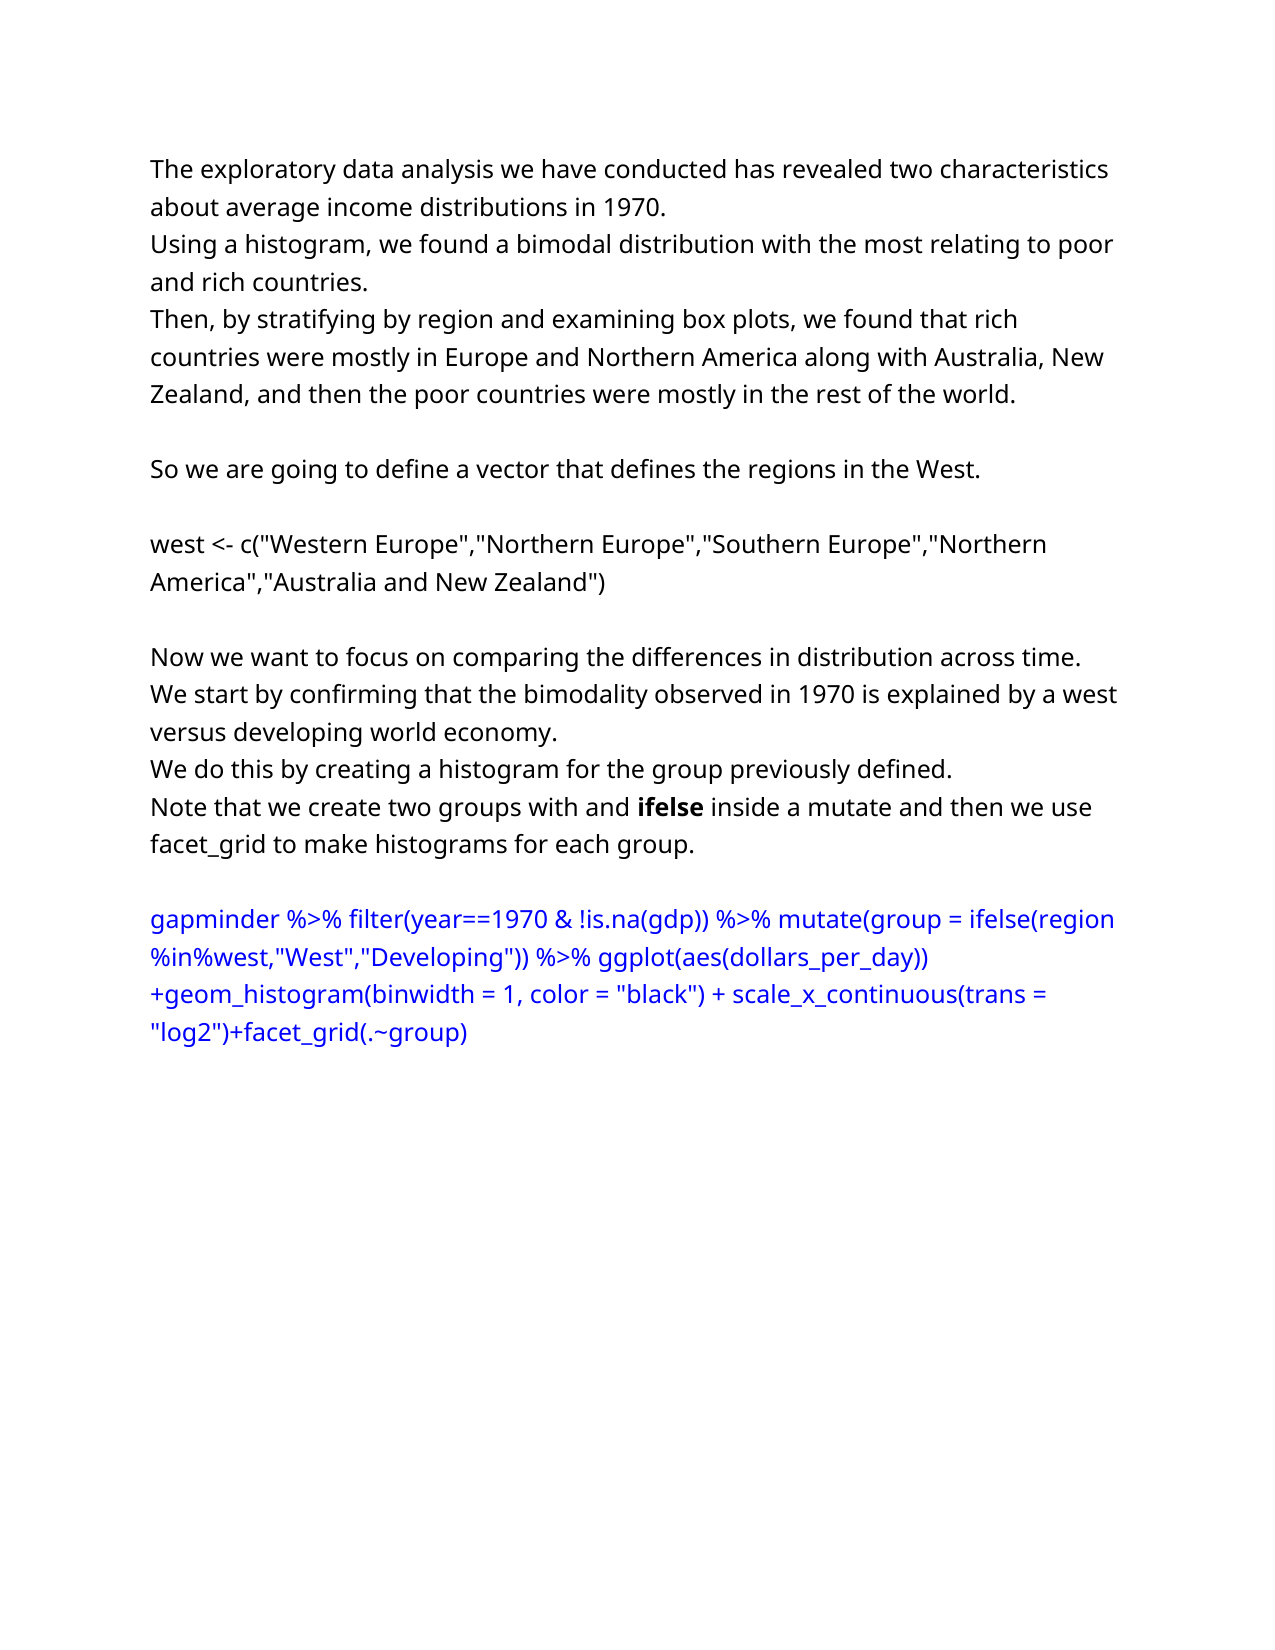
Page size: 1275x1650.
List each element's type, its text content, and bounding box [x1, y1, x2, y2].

list So we are going to define a vector that defines the regions in the West. [150, 450, 1125, 487]
list Using a histogram, we found a bimodal distribution with the most relating to poor and rich countries. [150, 225, 1125, 300]
list We do this by creating a histogram for the group previously defined. [150, 750, 1125, 787]
list west <- c("Western Europe","Northern Europe","Southern Europe","Northern America","Australia and New Zealand") [150, 525, 1125, 600]
list Now we want to focus on comparing the differences in distribution across time. [150, 637, 1125, 675]
list gapminder %>% filter(year==1970 & !is.na(gdp)) %>% mutate(group = ifelse(region%in%west,"West","Developing")) %>% ggplot(aes(dollars_per_day))+geom_histogram(binwidth = 1, color = "black") + scale_x_continuous(trans = "log2")+facet_grid(.~group) [150, 900, 1125, 1050]
list We start by confirming that the bimodality observed in 1970 is explained by a west versus developing world economy. [150, 675, 1125, 750]
list Then, by stratifying by region and examining box plots, we found that rich countries were mostly in Europe and Northern America along with Australia, New Zealand, and then the poor countries were mostly in the rest of the world. [150, 300, 1125, 412]
list Note that we create two groups with and ifelse inside a mutate and then we use facet_grid to make histograms for each group. [150, 787, 1125, 862]
list The exploratory data analysis we have conducted has revealed two characteristics about average income distributions in 1970. [150, 150, 1125, 225]
